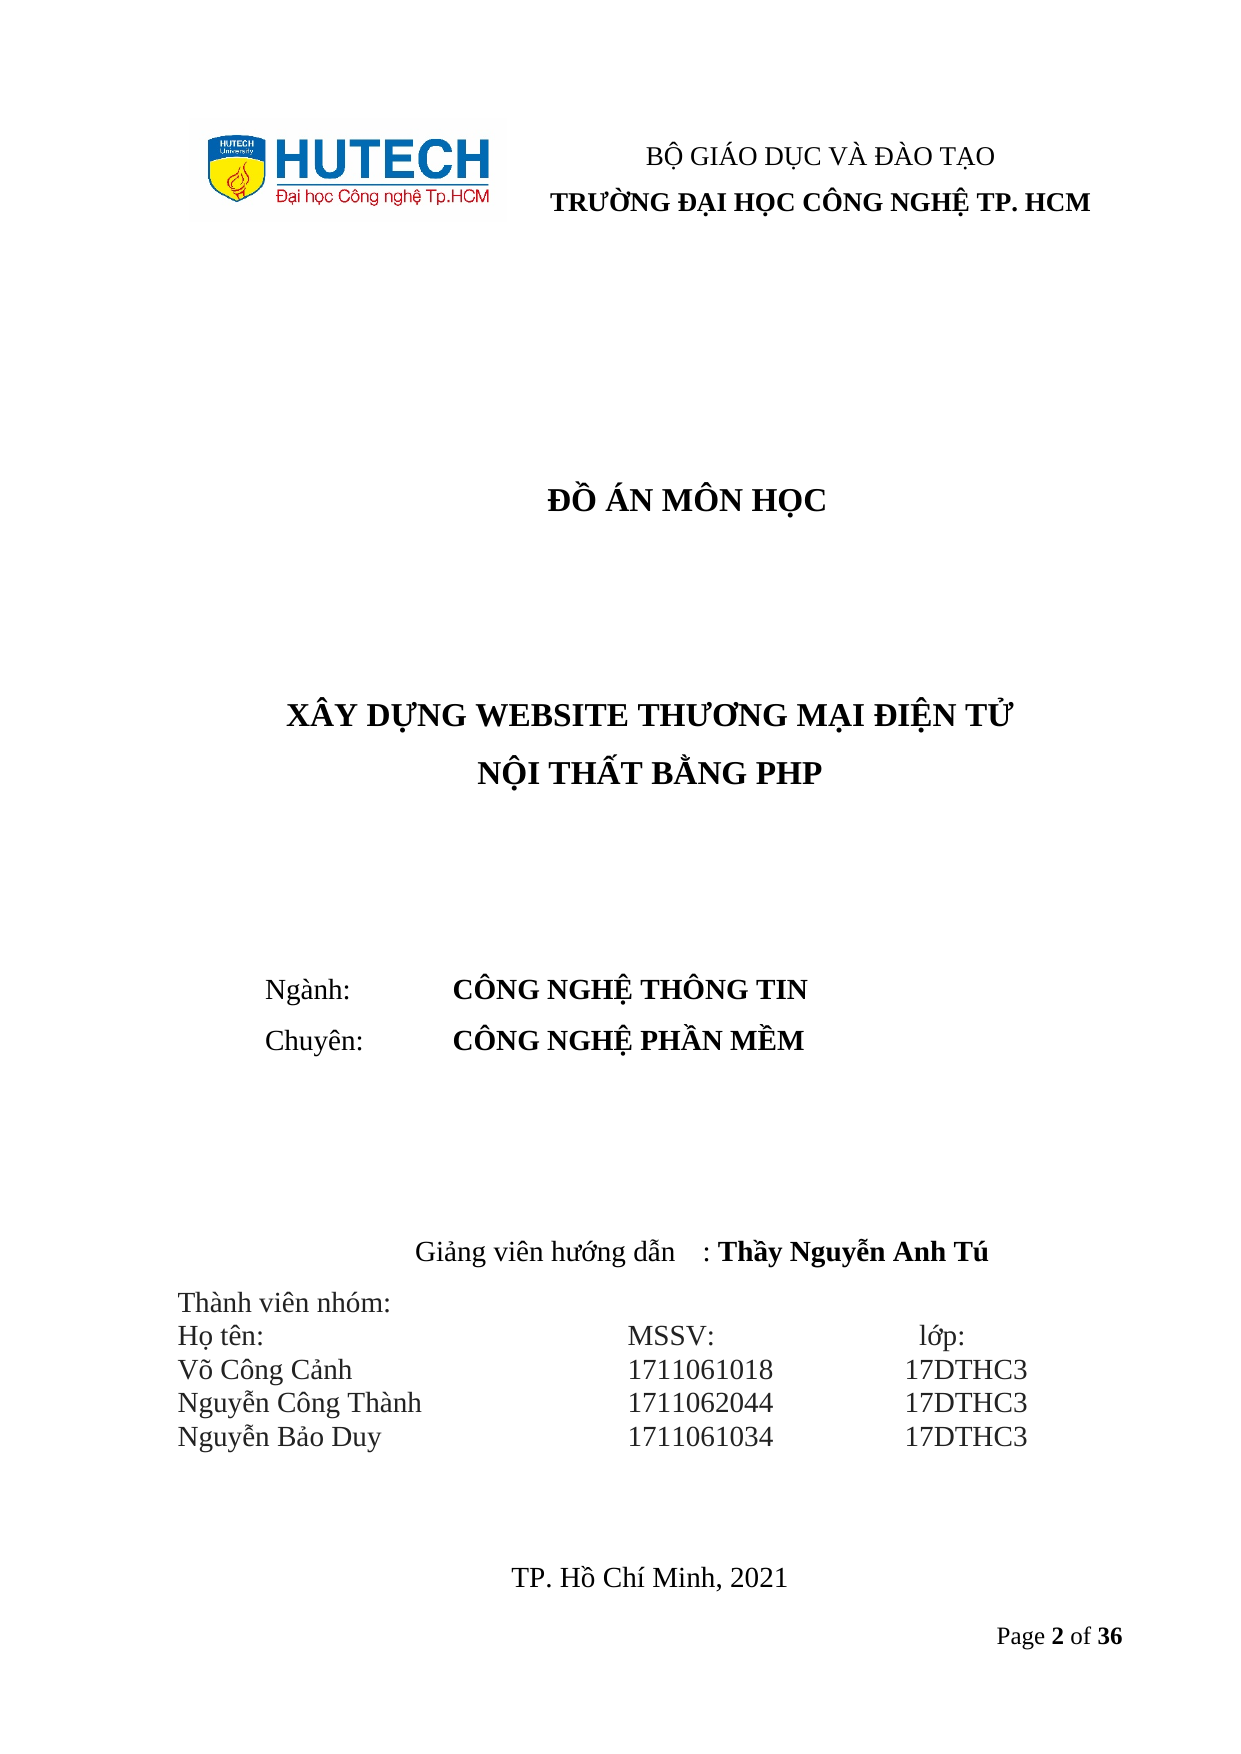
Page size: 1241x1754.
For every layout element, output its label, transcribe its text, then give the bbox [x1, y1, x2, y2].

text XÂY DỰNG WEBSITE THƯƠNG MẠI ĐIỆN TỬ [162, 696, 1137, 734]
text Họ tên: MSSV: lớp: [177, 1318, 1122, 1352]
table_header BỘ GIÁO DỤC VÀ ĐÀO TẠO TRƯỜNG ĐẠI HỌC CÔNG NGHỆ TP. HCM [519, 118, 1122, 236]
text Thành viên nhóm: [177, 1285, 1122, 1318]
text NỘI THẤT BẰNG PHP [162, 753, 1137, 792]
text Nguyễn Bảo Duy 1711061034 17DTHC3 [177, 1419, 1122, 1452]
text Chuyên: CÔNG NGHỆ PHẦN MỀM [265, 1023, 1122, 1056]
table_header [177, 118, 519, 236]
text Nguyễn Công Thành 1711062044 17DTHC3 [177, 1385, 1122, 1419]
text Giảng viên hướng dẫn : Thầy Nguyễn Anh Tú [415, 1234, 1122, 1268]
text Ngành: CÔNG NGHỆ THÔNG TIN [265, 972, 1122, 1006]
text ĐỒ ÁN MÔN HỌC [252, 480, 1122, 519]
text TP. Hồ Chí Minh, 2021 [177, 1560, 1122, 1594]
text Võ Công Cảnh 1711061018 17DTHC3 [177, 1352, 1122, 1385]
picture [188, 118, 508, 222]
